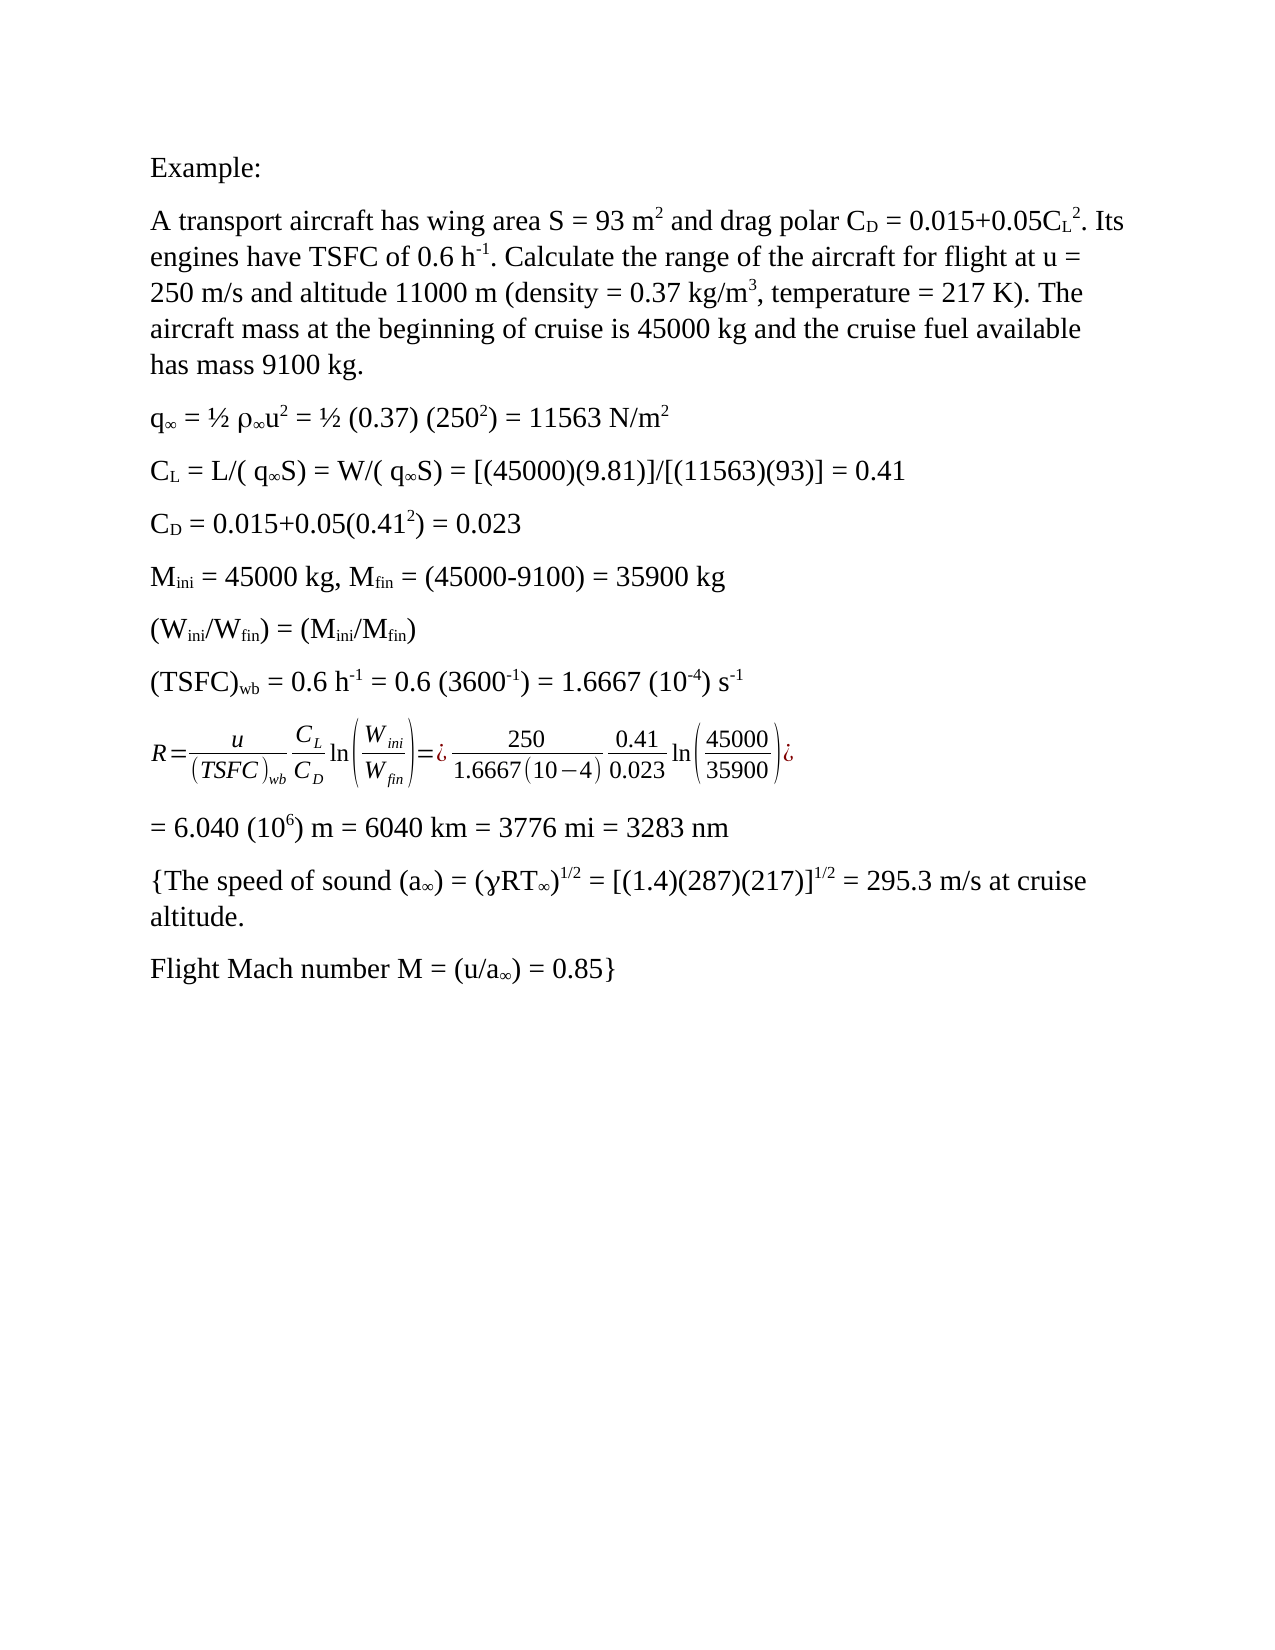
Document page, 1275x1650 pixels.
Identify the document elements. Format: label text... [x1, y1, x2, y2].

text Flight Mach number M = (u/a∞) = 0.85} [150, 952, 1125, 985]
text CL = L/( q∞S) = W/( q∞S) = [(45000)(9.81)]/[(11563)(93)] = 0.41 [150, 453, 1125, 487]
text q∞ = ½ r∞u2 = ½ (0.37) (2502) = 11563 N/m2 [150, 400, 1125, 434]
text = 6.040 (106) m = 6040 km = 3776 mi = 3283 nm [150, 810, 1125, 843]
text Mini = 45000 kg, Mfin = (45000-9100) = 35900 kg [150, 559, 1125, 592]
text {The speed of sound (a∞) = (gRT∞)1/2 = [(1.4)(287)(217)]1/2 = 295.3 m/s at cruise altitude. [150, 863, 1125, 932]
text A transport aircraft has wing area S = 93 m2 and drag polar CD = 0.015+0.05CL2. Its engines have TSFC of 0.6 h-1. Calculate the range of the aircraft for flight at u = 250 m/s and altitude 11000 m (density = 0.37 kg/m3, temperature = 217 K). The aircraft mass at the beginning of cruise is 45000 kg and the cruise fuel available has mass 9100 kg. [150, 203, 1125, 381]
text Example: [150, 150, 1125, 183]
text (Wini/Wfin) = (Mini/Mfin) [150, 612, 1125, 645]
text (TSFC)wb = 0.6 h-1 = 0.6 (3600-1) = 1.6667 (10-4) s-1 [150, 664, 1125, 698]
text CD = 0.015+0.05(0.412) = 0.023 [150, 506, 1125, 539]
